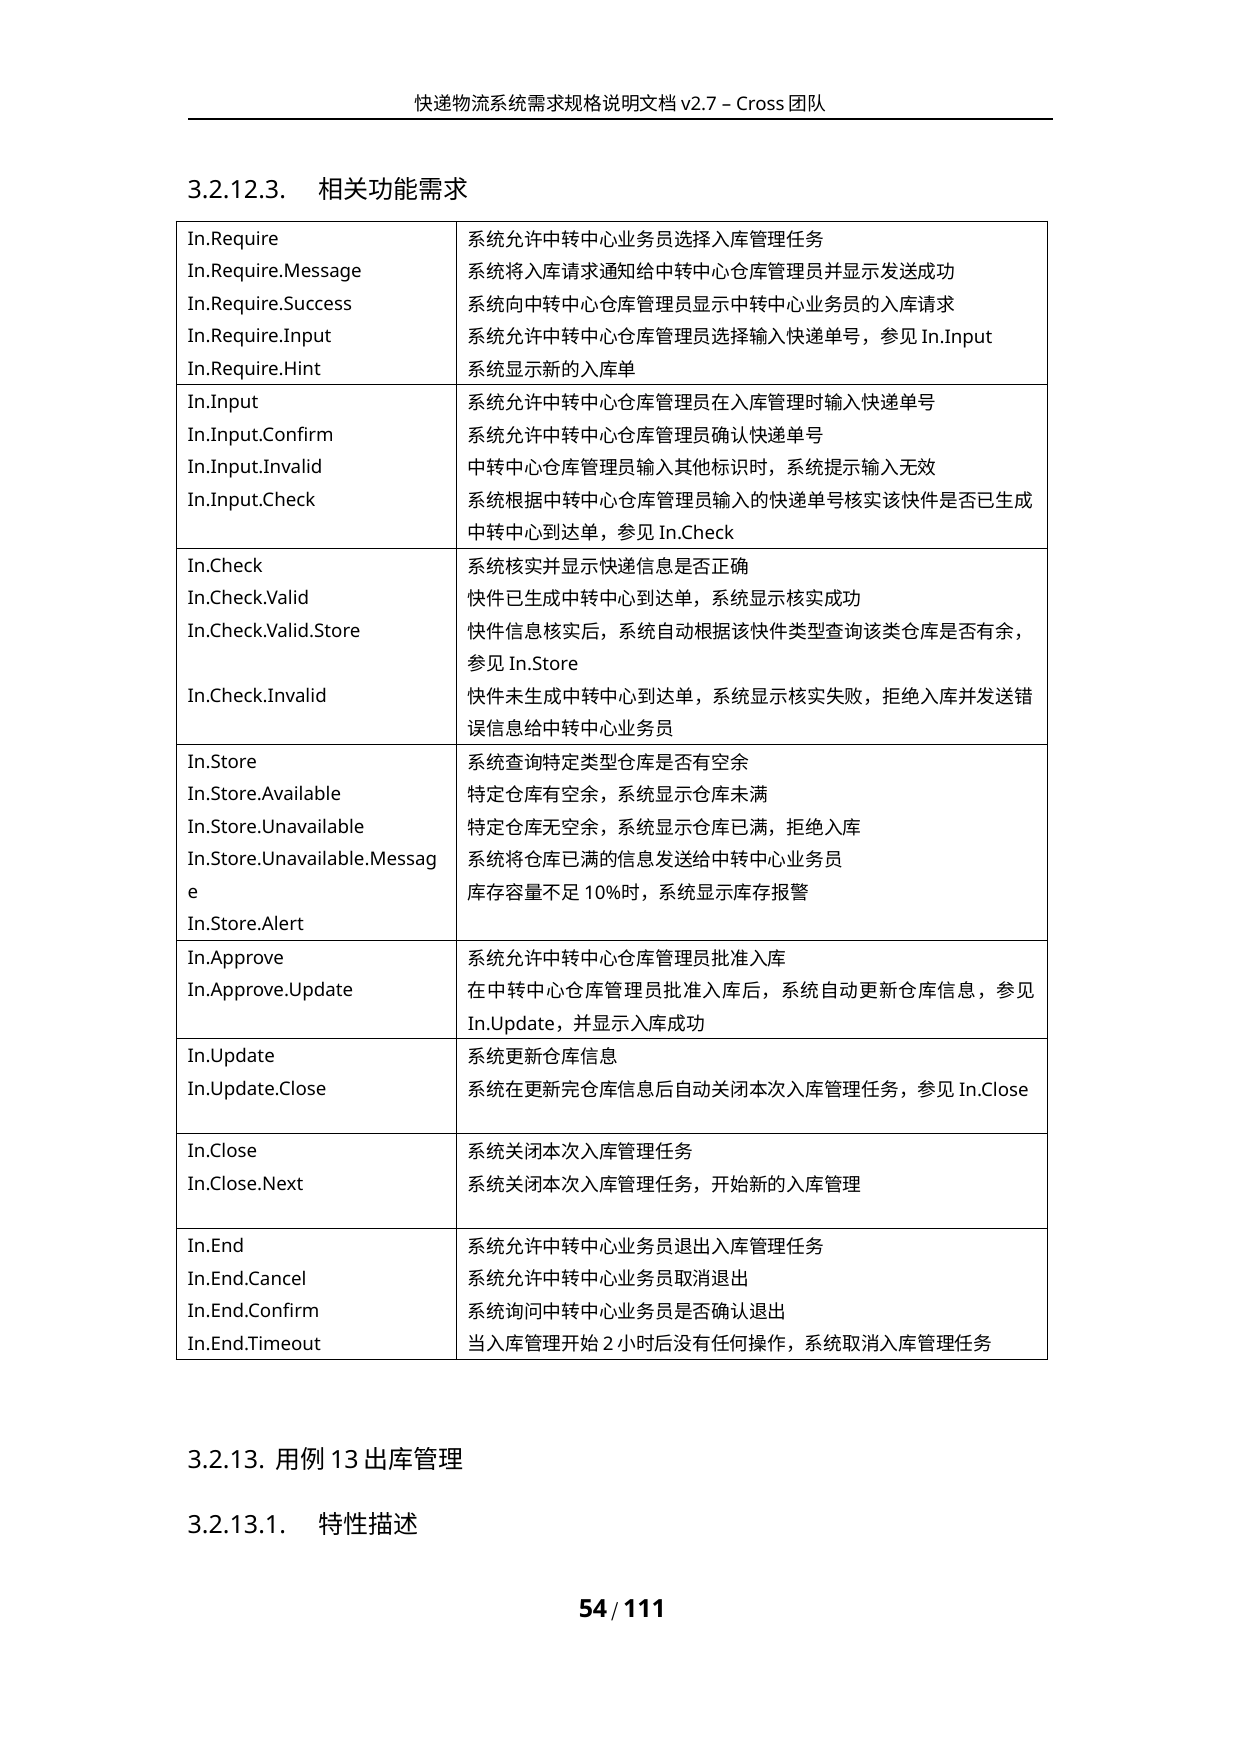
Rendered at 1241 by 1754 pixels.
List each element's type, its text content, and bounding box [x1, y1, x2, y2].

table_cell In.Input In.Input.Confirm In.Input.Invalid In.Input.Check [177, 385, 456, 548]
table_header In.Require In.Require.Message In.Require.Success In.Require.Input In.Require.Hint [177, 222, 456, 384]
table_cell 系统允许中转中心仓库管理员在入库管理时输入快递单号 系统允许中转中心仓库管理员确认快递单号 中转中心仓库管理员输入其他标识时，系统提示输入无效 系统根据中转中心仓库管理员输入的快递单号核实该快件是否已生成中转中心到达单，参见In.Check [457, 385, 1047, 548]
table_cell In.Check In.Check.Valid In.Check.Valid.Store In.Check.Invalid [177, 549, 456, 744]
text 特性描述 [187, 1490, 1053, 1555]
table_cell 系统查询特定类型仓库是否有空余 特定仓库有空余，系统显示仓库未满 特定仓库无空余，系统显示仓库已满，拒绝入库 系统将仓库已满的信息发送给中转中心业务员 库存容量不足10%时，系统显示库存报警 [457, 745, 1047, 940]
table_cell 系统更新仓库信息 系统在更新完仓库信息后自动关闭本次入库管理任务，参见In.Close [457, 1039, 1047, 1133]
table_cell In.Store In.Store.Available In.Store.Unavailable In.Store.Unavailable.Message In.Store.Alert [177, 745, 456, 940]
text 相关功能需求 [187, 156, 1053, 221]
table_cell 系统关闭本次入库管理任务 系统关闭本次入库管理任务，开始新的入库管理 [457, 1134, 1047, 1228]
table_cell In.Approve In.Approve.Update [177, 941, 456, 1038]
table_cell 系统允许中转中心仓库管理员批准入库 在中转中心仓库管理员批准入库后，系统自动更新仓库信息，参见In.Update，并显示入库成功 [457, 941, 1047, 1038]
table_cell In.End In.End.Cancel In.End.Confirm In.End.Timeout [177, 1229, 456, 1359]
table_header 系统允许中转中心业务员选择入库管理任务 系统将入库请求通知给中转中心仓库管理员并显示发送成功 系统向中转中心仓库管理员显示中转中心业务员的入库请求 系统允许中转中心仓库管理员选择输入快递单号，参见In.Input 系统显示新的入库单 [457, 222, 1047, 384]
table_cell 系统核实并显示快递信息是否正确 快件已生成中转中心到达单，系统显示核实成功 快件信息核实后，系统自动根据该快件类型查询该类仓库是否有余，参见In.Store 快件未生成中转中心到达单，系统显示核实失败，拒绝入库并发送错误信息给中转中心业务员 [457, 549, 1047, 744]
table_cell In.Update In.Update.Close [177, 1039, 456, 1133]
table_cell 系统允许中转中心业务员退出入库管理任务 系统允许中转中心业务员取消退出 系统询问中转中心业务员是否确认退出 当入库管理开始2小时后没有任何操作，系统取消入库管理任务 [457, 1229, 1047, 1359]
text 用例13出库管理 [187, 1425, 1053, 1490]
table_cell In.Close In.Close.Next [177, 1134, 456, 1228]
